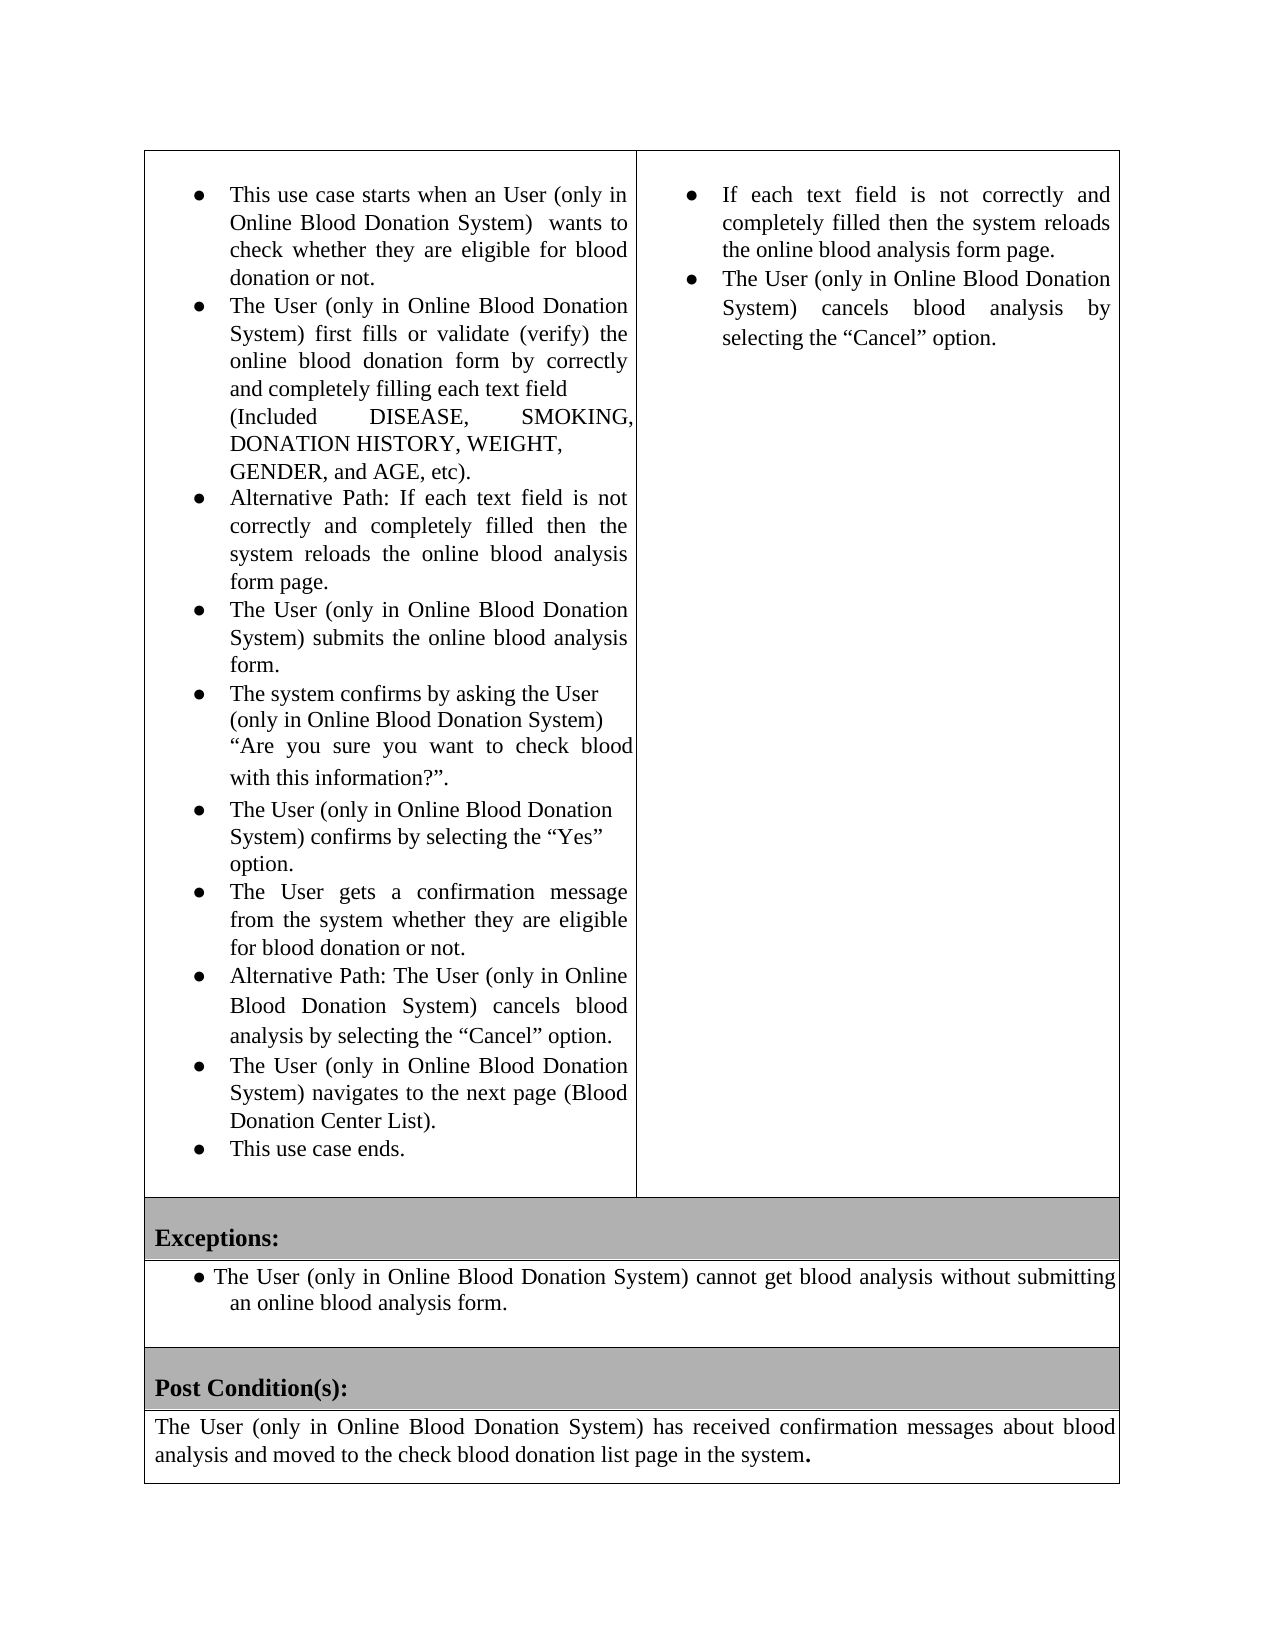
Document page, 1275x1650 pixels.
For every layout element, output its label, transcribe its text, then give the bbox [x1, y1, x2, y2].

table_cell Post Condition(s): [145, 1348, 1119, 1409]
table_cell ● The User (only in Online Blood Donation System) cannot get blood analysis without submitting an online blood analysis form. [145, 1261, 1119, 1347]
table_cell Exceptions: [145, 1198, 1119, 1259]
table_cell The User (only in Online Blood Donation System) has received confirmation messages about blood analysis and moved to the check blood donation list page in the system. [145, 1411, 1119, 1482]
table_header This use case starts when an User (only in Online Blood Donation System) wants to check whether they are eligible for blood donation or not. The User (only in Online Blood Donation System) first fills or validate (verify) the online blood donation form by correctly and completely filling each text field (Included DISEASE, SMOKING, DONATION HISTORY, WEIGHT, GENDER, and AGE, etc). Alternative Path: If each text field is not correctly and completely filled then the system reloads the online blood analysis form page. The User (only in Online Blood Donation System) submits the online blood analysis form. The system confirms by asking the User (only in Online Blood Donation System) “Are you sure you want to check blood with this information?”. The User (only in Online Blood Donation System) confirms by selecting the “Yes” option. The User gets a confirmation message from the system whether they are eligible for blood donation or not. Alternative Path: The User (only in Online Blood Donation System) cancels blood analysis by selecting the “Cancel” option. The User (only in Online Blood Donation System) navigates to the next page (Blood Donation Center List). This use case ends. [145, 151, 636, 1197]
table_header If each text field is not correctly and completely filled then the system reloads the online blood analysis form page. The User (only in Online Blood Donation System) cancels blood analysis by selecting the “Cancel” option. [637, 151, 1119, 1197]
